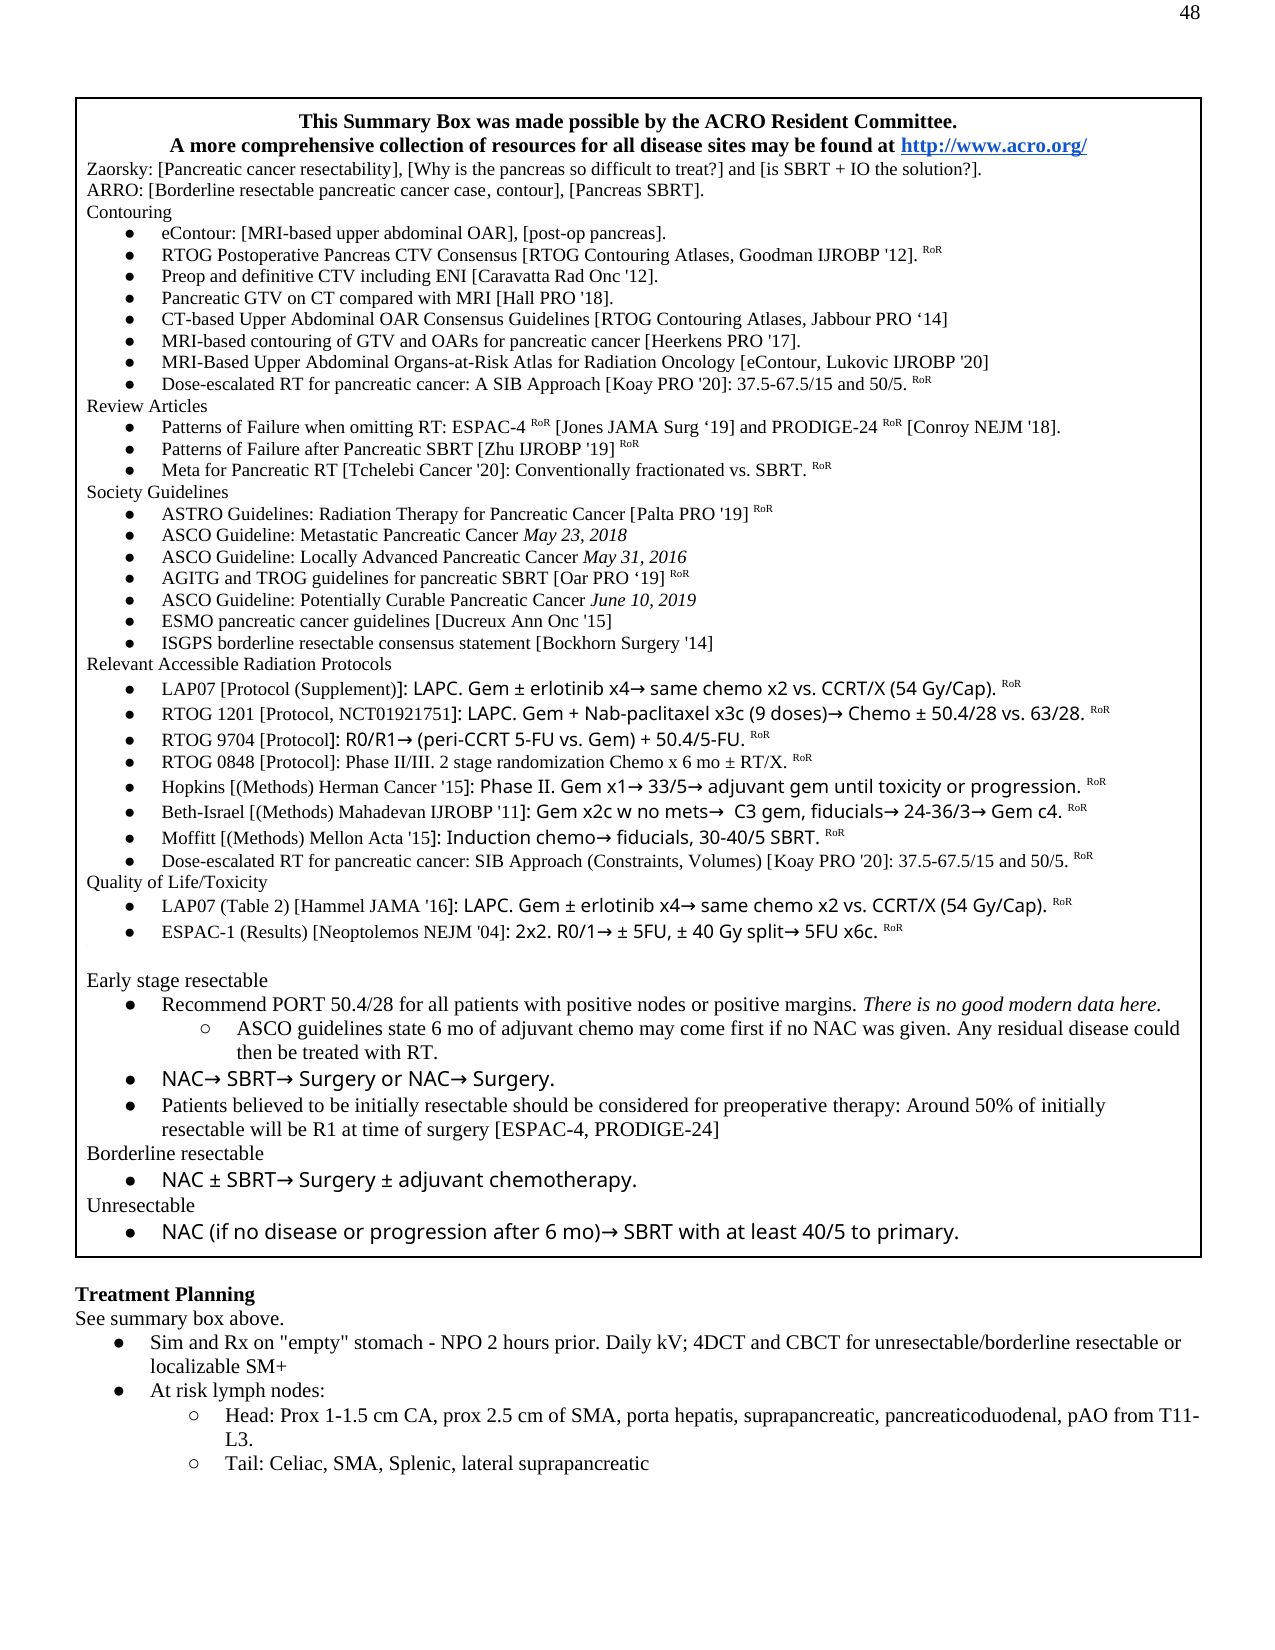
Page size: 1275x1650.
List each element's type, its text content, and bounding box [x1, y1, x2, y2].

list Head: Prox 1-1.5 cm CA, prox 2.5 cm of SMA, porta hepatis, suprapancreatic, pancreaticoduodenal, pAO from T11-L3. [187, 1402, 1200, 1451]
list At risk lymph nodes: [112, 1378, 1200, 1402]
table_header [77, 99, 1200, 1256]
list Tail: Celiac, SMA, Splenic, lateral suprapancreatic [187, 1451, 1200, 1475]
text See summary box above. [75, 1306, 1200, 1330]
list Sim and Rx on "empty" stomach - NPO 2 hours prior. Daily kV; 4DCT and CBCT for unresectable/borderline resectable or localizable SM+ [112, 1330, 1200, 1378]
subtitle Treatment Planning [75, 1282, 1200, 1306]
